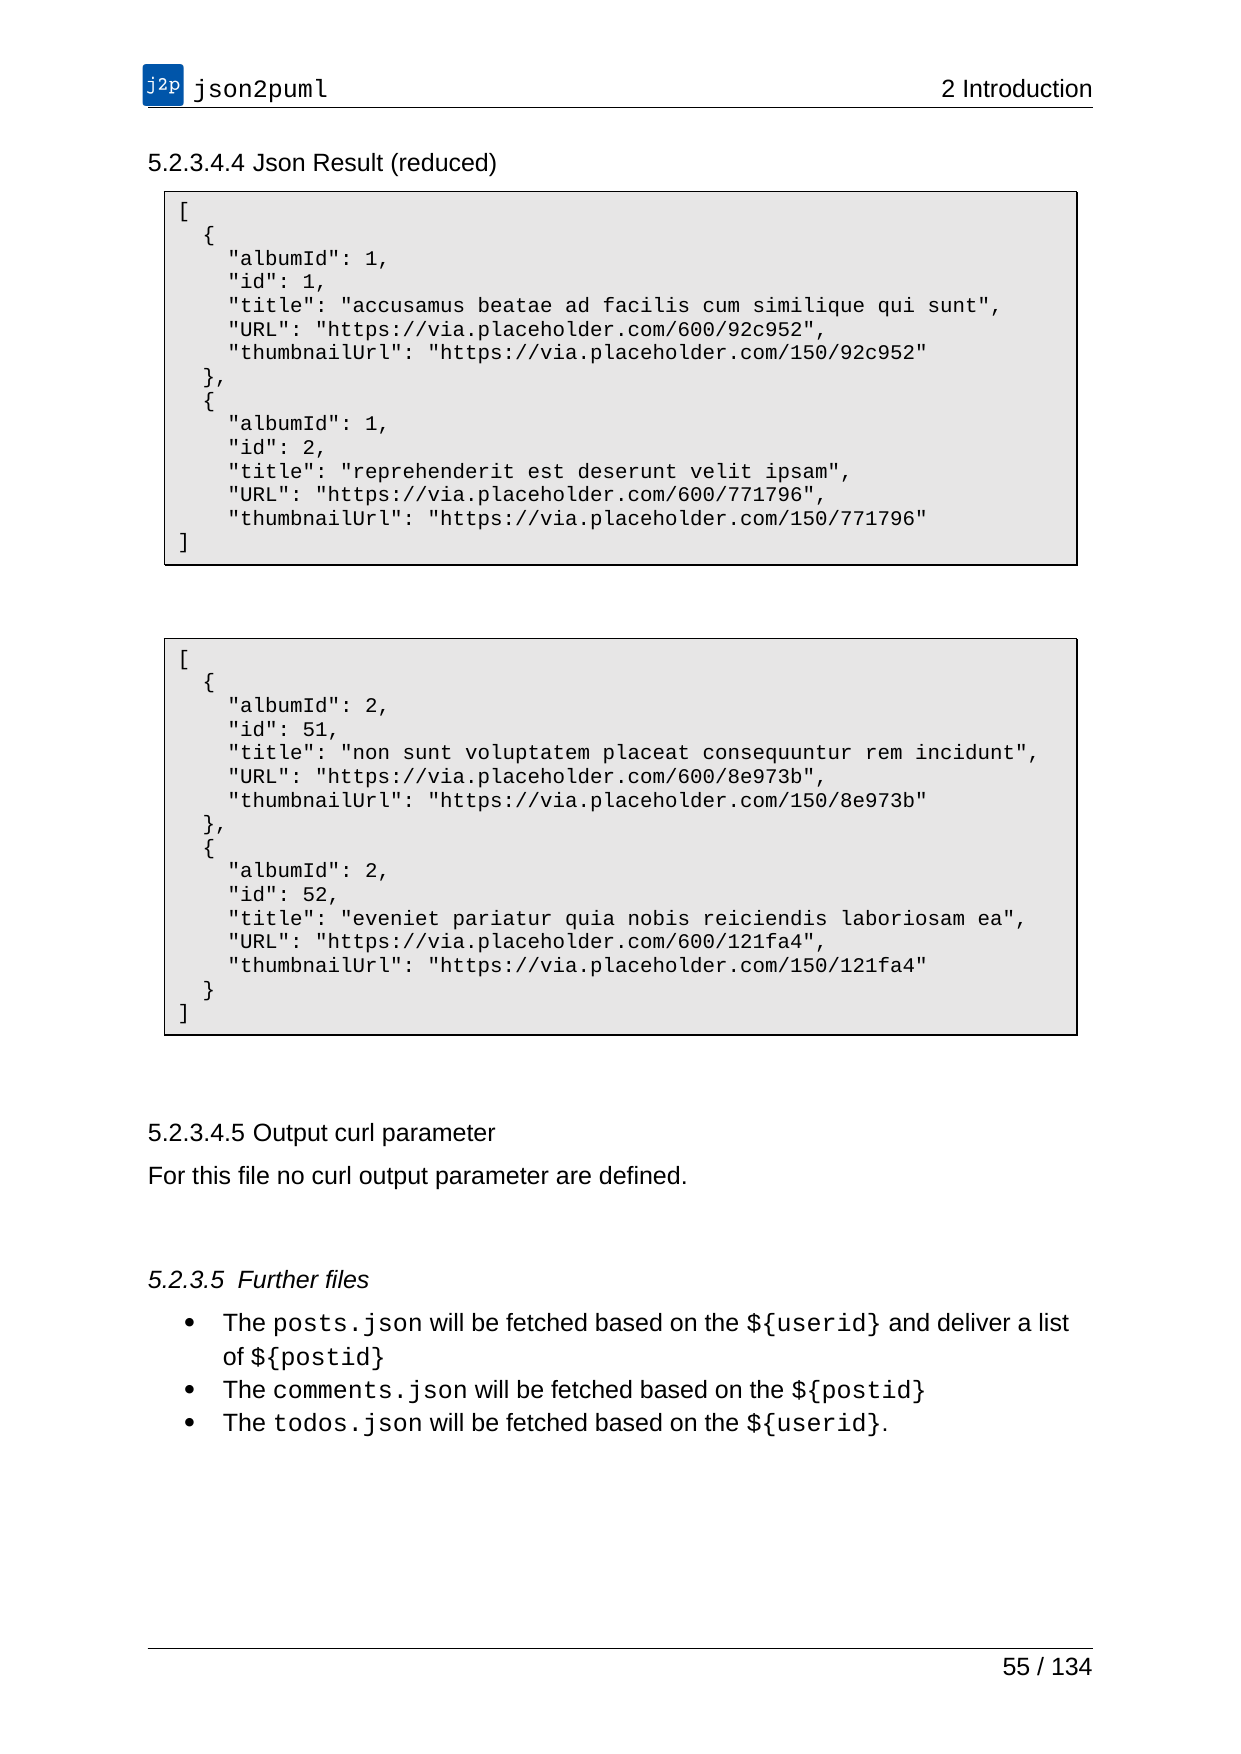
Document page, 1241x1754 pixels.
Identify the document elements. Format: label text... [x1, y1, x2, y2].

text "thumbnailUrl": "https://via.placeholder.com/150/8e973b" [165, 780, 1076, 804]
text } [165, 969, 1076, 993]
subtitle Further files [148, 1265, 1093, 1293]
text "title": "accusamus beatae ad facilis cum similique qui sunt", [165, 286, 1076, 309]
text [ [165, 639, 1076, 662]
text "title": "reprehenderit est deserunt velit ipsam", [165, 451, 1076, 475]
text [ [165, 192, 1076, 215]
text "id": 51, [165, 709, 1076, 733]
text "URL": "https://via.placeholder.com/600/771796", [165, 475, 1076, 498]
text { [165, 662, 1076, 686]
text "id": 52, [165, 875, 1076, 898]
text }, [165, 357, 1076, 380]
text "thumbnailUrl": "https://via.placeholder.com/150/92c952" [165, 333, 1076, 357]
list The posts.json will be fetched based on the ${userid} and deliver a list of ${postid} [185, 1308, 1093, 1372]
text "title": "non sunt voluptatem placeat consequuntur rem incidunt", [165, 733, 1076, 757]
text { [165, 827, 1076, 851]
list The comments.json will be fetched based on the ${postid} [185, 1375, 1093, 1406]
text { [165, 215, 1076, 238]
text "albumId": 1, [165, 404, 1076, 428]
subtitle Json Result (reduced) [148, 148, 1093, 176]
text For this file no curl output parameter are defined. [148, 1161, 1093, 1190]
subtitle Output curl parameter [148, 1117, 1093, 1146]
text "albumId": 1, [165, 238, 1076, 262]
list The todos.json will be fetched based on the ${userid}. [185, 1408, 1093, 1439]
text "id": 2, [165, 428, 1076, 451]
text "albumId": 2, [165, 851, 1076, 875]
text "title": "eveniet pariatur quia nobis reiciendis laboriosam ea", [165, 898, 1076, 922]
text "albumId": 2, [165, 686, 1076, 709]
text "URL": "https://via.placeholder.com/600/121fa4", [165, 922, 1076, 946]
text { [165, 380, 1076, 404]
text "URL": "https://via.placeholder.com/600/92c952", [165, 309, 1076, 333]
text }, [165, 804, 1076, 827]
text "thumbnailUrl": "https://via.placeholder.com/150/121fa4" [165, 946, 1076, 969]
text "thumbnailUrl": "https://via.placeholder.com/150/771796" [165, 498, 1076, 522]
text ] [165, 522, 1076, 564]
text ] [165, 993, 1076, 1034]
text "id": 1, [165, 262, 1076, 286]
picture [142, 64, 184, 106]
text "URL": "https://via.placeholder.com/600/8e973b", [165, 757, 1076, 780]
